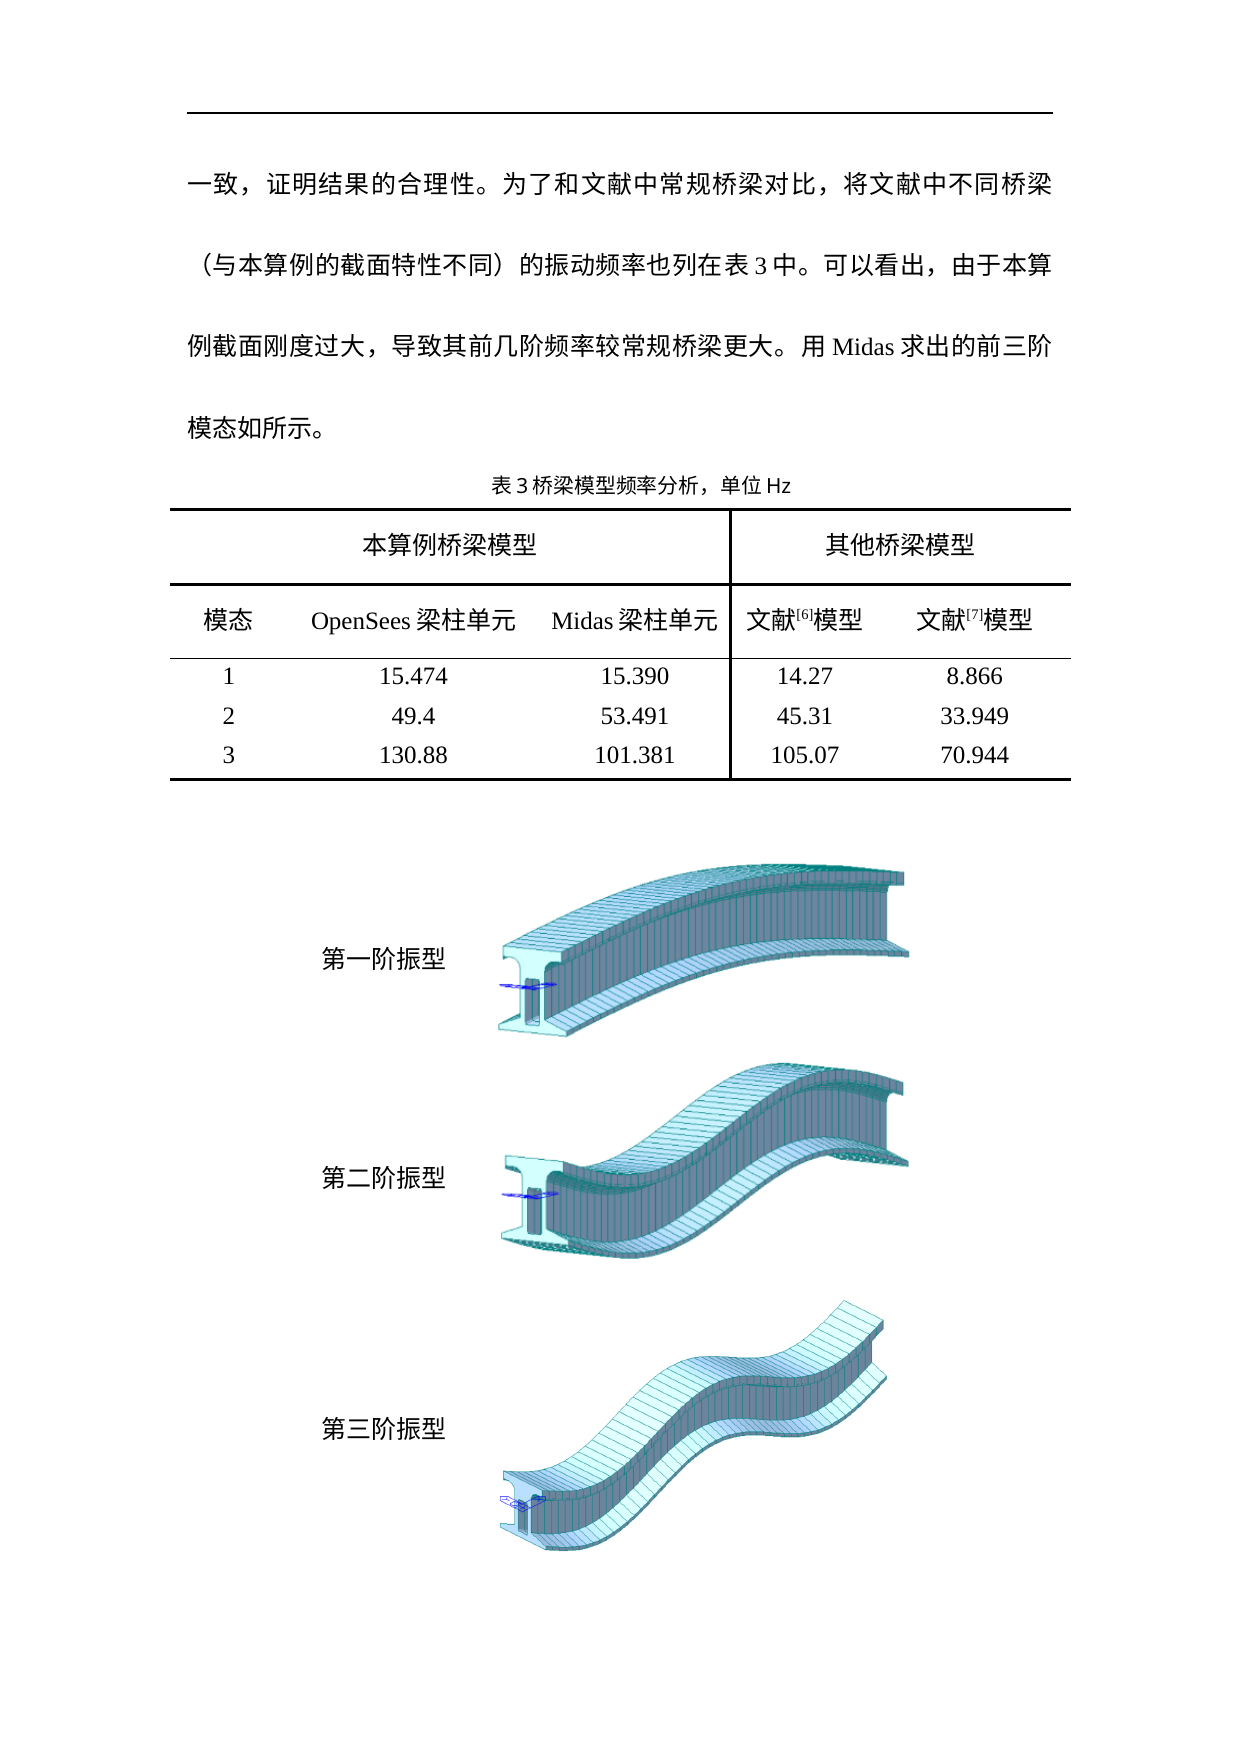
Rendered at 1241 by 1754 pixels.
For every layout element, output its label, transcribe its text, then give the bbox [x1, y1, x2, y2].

table_cell 15.474 [288, 659, 539, 699]
table_cell Midas梁柱单元 [539, 586, 729, 658]
table_cell 8.866 [879, 659, 1071, 699]
table_cell 101.381 [539, 739, 729, 778]
table_header 第一阶振型 [310, 861, 487, 1063]
picture [497, 860, 912, 1042]
table_cell 70.944 [879, 739, 1071, 778]
table_cell 15.390 [539, 659, 729, 699]
text 表3 桥梁模型频率分析，单位Hz [187, 468, 1053, 500]
table_cell [487, 1063, 930, 1297]
table_cell 第二阶振型 [310, 1063, 487, 1297]
table_header [487, 861, 930, 1063]
table_cell 14.27 [732, 659, 878, 699]
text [187, 150, 1053, 459]
table_cell 3 [170, 739, 288, 778]
table_cell 模态 [170, 586, 288, 658]
picture [497, 1062, 912, 1260]
table_cell 2 [170, 699, 288, 738]
table_cell 49.4 [288, 699, 539, 738]
table_cell 105.07 [732, 739, 878, 778]
table_cell 33.949 [879, 699, 1071, 738]
table_cell 130.88 [288, 739, 539, 778]
table_cell 第三阶振型 [310, 1297, 487, 1564]
picture [497, 1297, 890, 1554]
table_header 本算例桥梁模型 [170, 511, 729, 583]
table_cell 文献[7]模型 [879, 586, 1071, 658]
table_cell 1 [170, 659, 288, 699]
table_header 其他桥梁模型 [732, 511, 1071, 583]
table_cell 45.31 [732, 699, 878, 738]
table_cell 53.491 [539, 699, 729, 738]
table_cell 文献[6]模型 [732, 586, 878, 658]
table_cell OpenSees梁柱单元 [288, 586, 539, 658]
table_cell [487, 1297, 930, 1564]
